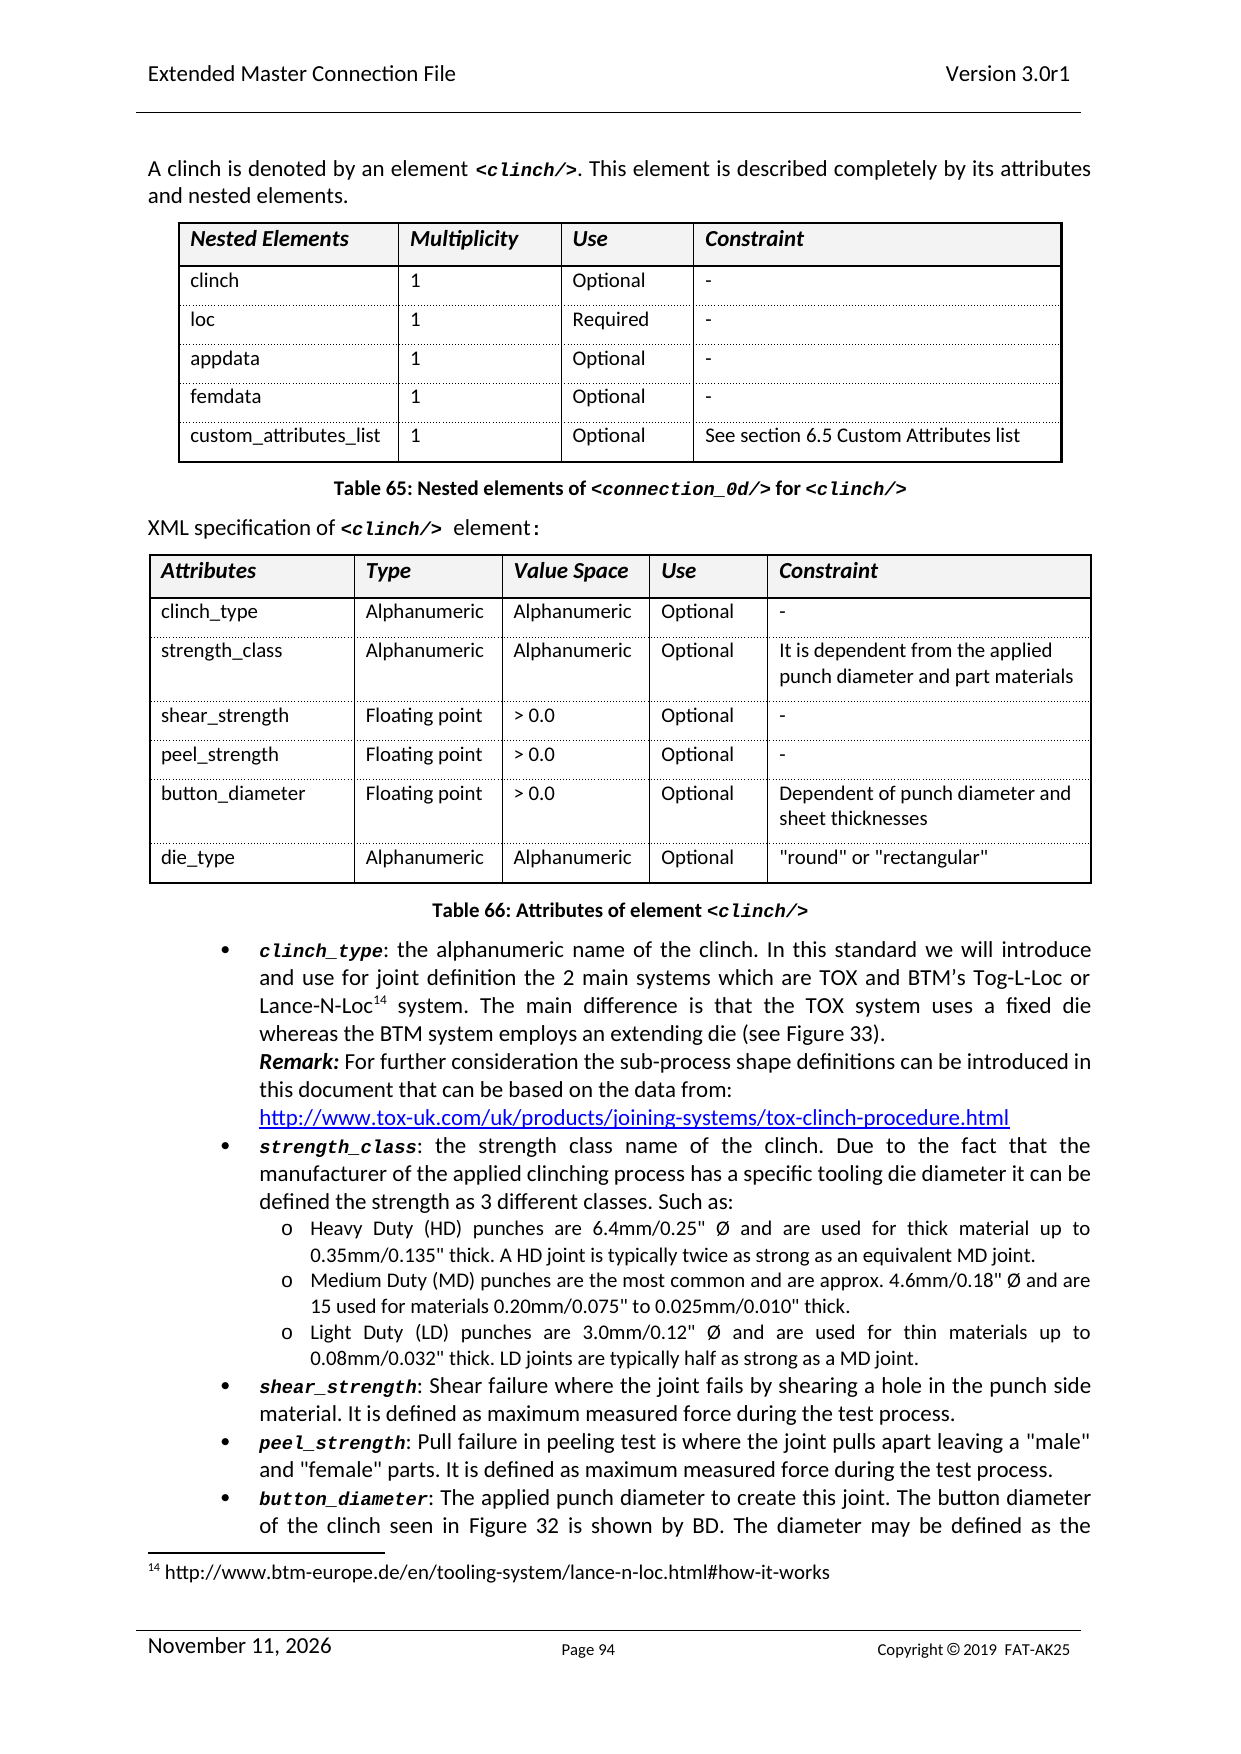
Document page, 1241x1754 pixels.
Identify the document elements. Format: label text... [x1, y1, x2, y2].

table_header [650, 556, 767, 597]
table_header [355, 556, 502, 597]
list strength_class: the strength class name of the clinch. Due to the fact that the manufacturer of the applied clinching process has a specific tooling die diameter it can be defined the strength as 3 different classes. Such as: [222, 1131, 1092, 1215]
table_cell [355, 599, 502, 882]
list clinch_type: the alphanumeric name of the clinch. In this standard we will introduce and use for joint definition the 2 main systems which are TOX and BTM’s Tog-L-Loc or Lance-N-Loc system. The main difference is that the TOX system uses a fixed die whereas the BTM system employs an extending die (see Figure 32). [222, 935, 1092, 1047]
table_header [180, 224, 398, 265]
list peel_strength: Pull failure in peeling test is where the joint pulls apart leaving a "male" and "female" parts. It is defined as maximum measured force during the test process. [222, 1427, 1092, 1483]
list Remark: For further consideration the sub-process shape definitions can be introduced in this document that can be based on the data from: [259, 1047, 1092, 1103]
text XML specification of <clinch/> element: [148, 513, 1092, 542]
list Heavy Duty (HD) punches are 6.4mm/0.25" Ø and are used for thick material up to 0.35mm/0.135" thick. A HD joint is typically twice as strong as an equivalent MD joint. [281, 1215, 1092, 1267]
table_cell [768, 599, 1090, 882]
list shear_strength: Shear failure where the joint fails by shearing a hole in the punch side material. It is defined as maximum measured force during the test process. [222, 1371, 1092, 1427]
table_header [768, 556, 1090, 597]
text A clinch is denoted by an element <clinch/>. This element is described completely by its attributes and nested elements. [148, 154, 1092, 210]
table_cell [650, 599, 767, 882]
list http://www.tox-uk.com/uk/products/joining-systems/tox-clinch-procedure.html [259, 1103, 1092, 1131]
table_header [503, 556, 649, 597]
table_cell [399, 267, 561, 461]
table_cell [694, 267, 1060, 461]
list Medium Duty (MD) punches are the most common and are approx. 4.6mm/0.18" Ø and are 15 used for materials 0.20mm/0.075" to 0.025mm/0.010" thick. [281, 1267, 1092, 1319]
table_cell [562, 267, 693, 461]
list Light Duty (LD) punches are 3.0mm/0.12" Ø and are used for thin materials up to 0.08mm/0.032" thick. LD joints are typically half as strong as a MD joint. [281, 1319, 1092, 1371]
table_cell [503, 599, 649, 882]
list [222, 1483, 1092, 1539]
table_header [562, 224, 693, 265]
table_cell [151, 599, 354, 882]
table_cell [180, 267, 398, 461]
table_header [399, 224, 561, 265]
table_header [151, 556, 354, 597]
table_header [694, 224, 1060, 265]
